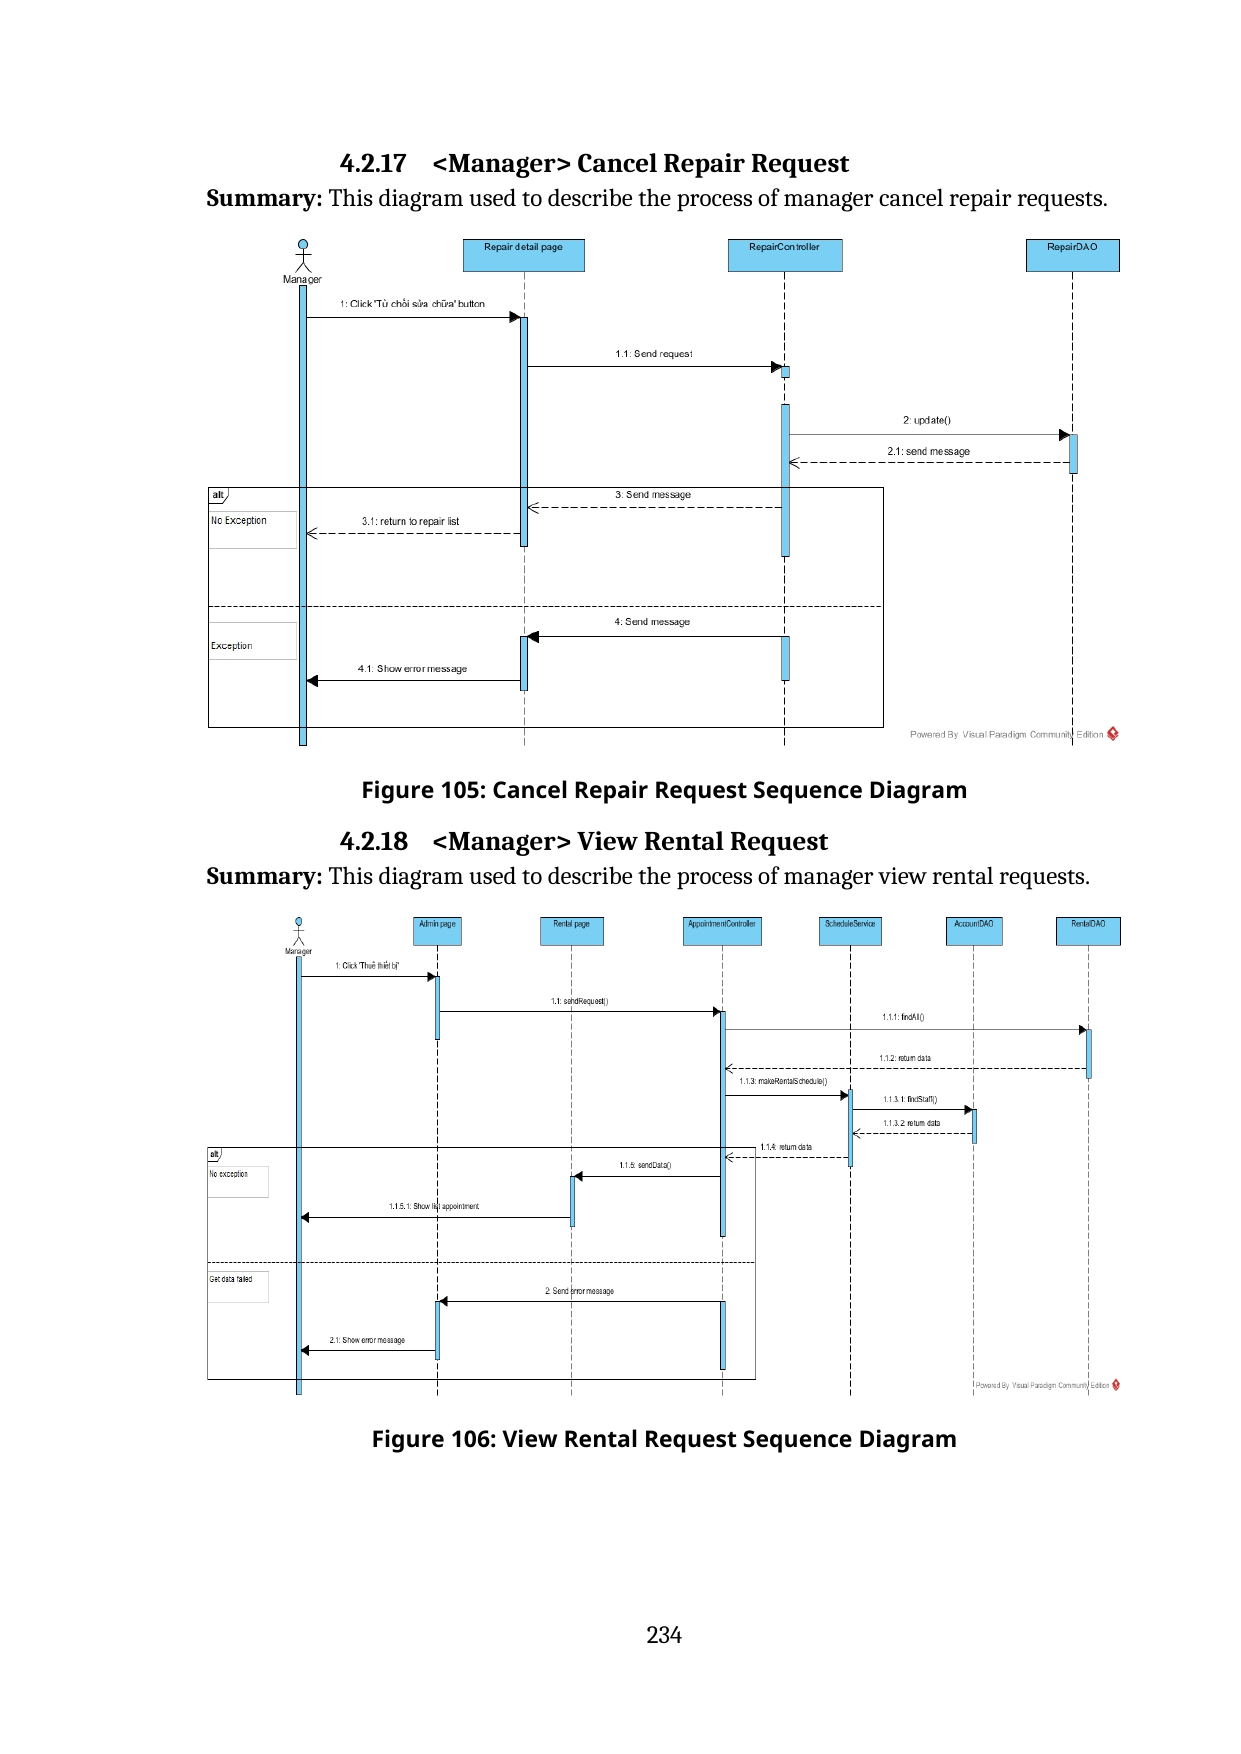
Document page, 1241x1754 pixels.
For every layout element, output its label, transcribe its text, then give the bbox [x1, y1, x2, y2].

picture [206, 915, 1123, 1398]
picture [206, 237, 1123, 749]
subtitle <Manager> Cancel Repair Request [340, 148, 1122, 179]
text Summary: This diagram used to describe the process of manager cancel repair requests. [207, 183, 1122, 212]
text Summary: This diagram used to describe the process of manager view rental requests. [207, 862, 1122, 890]
subtitle <Manager> View Rental Request [340, 826, 1122, 857]
